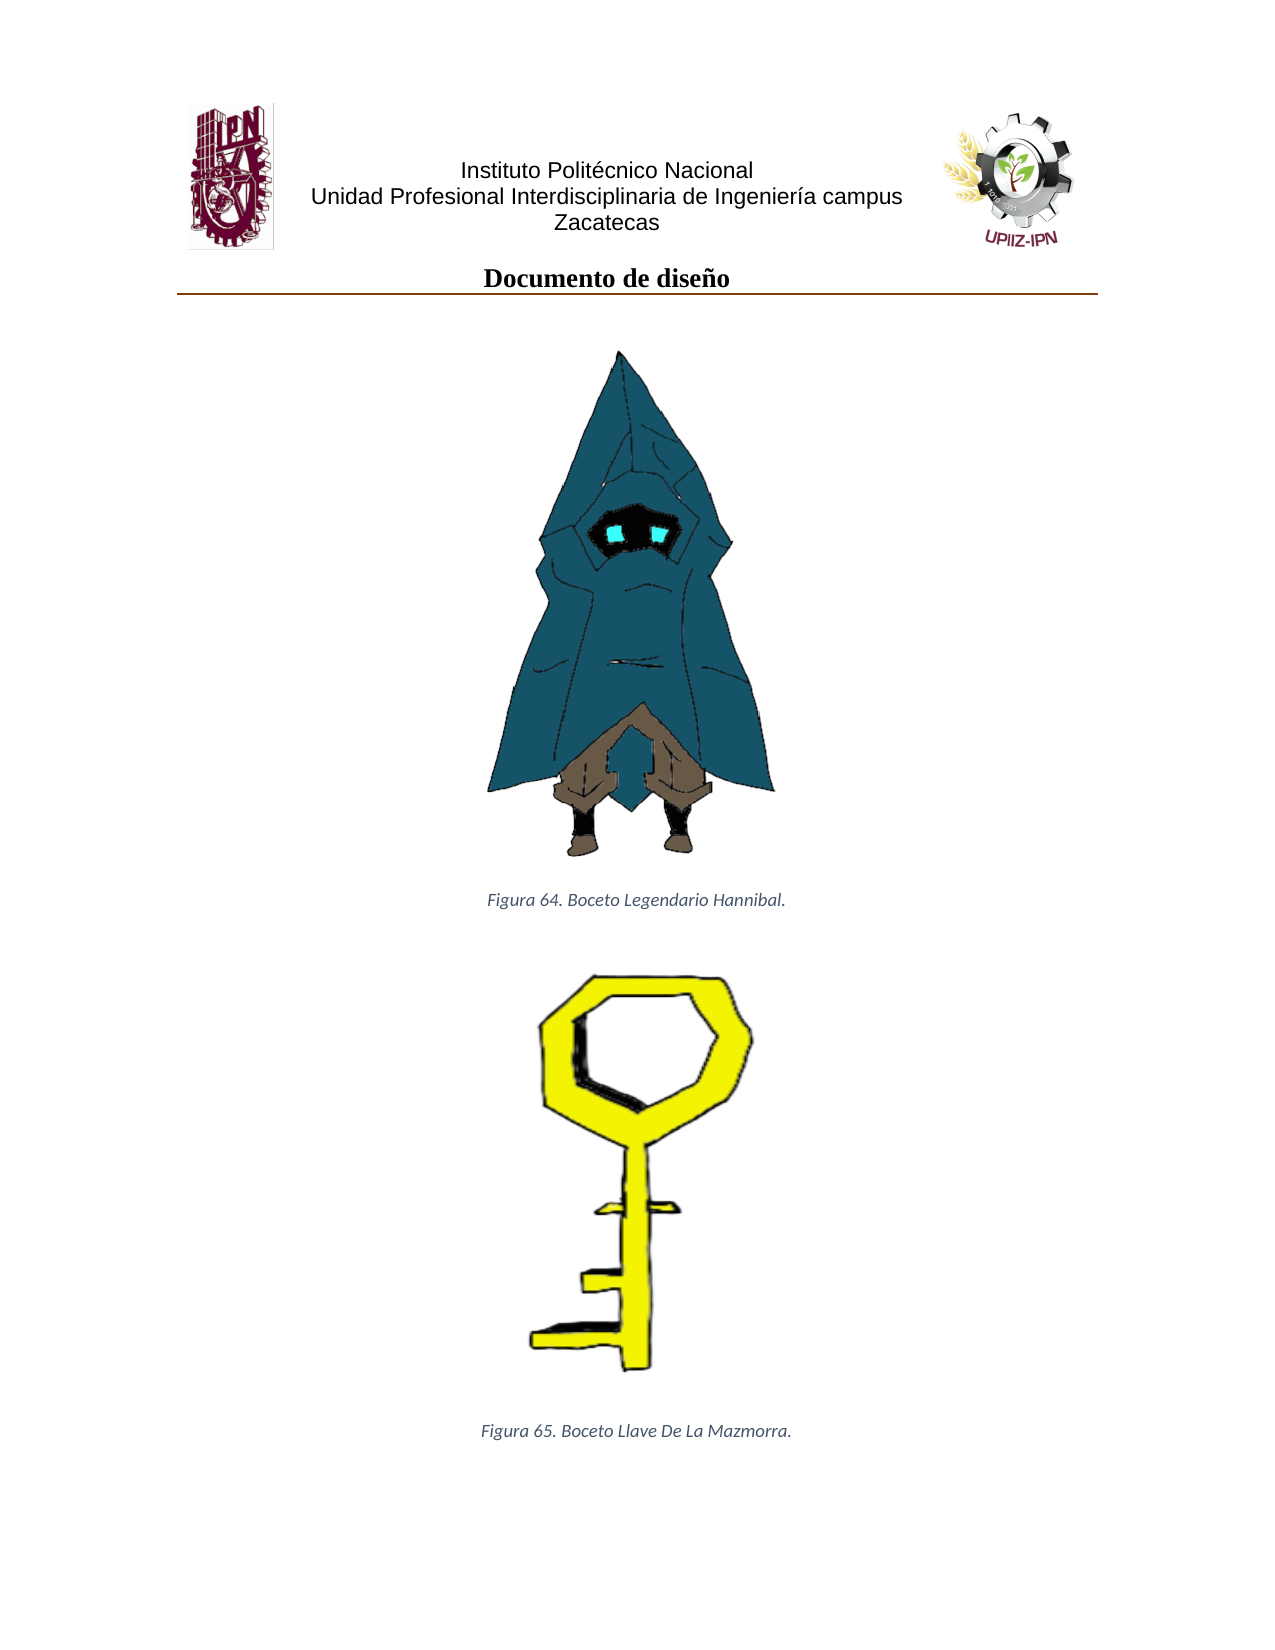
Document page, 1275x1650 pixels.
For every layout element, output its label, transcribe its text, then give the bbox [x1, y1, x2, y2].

picture [188, 103, 274, 250]
picture [436, 932, 839, 1419]
text Figura 64. Boceto Legendario Hannibal. [177, 889, 1098, 912]
picture [466, 321, 809, 889]
picture [936, 103, 1083, 253]
text Figura 65. Boceto Llave De La Mazmorra. [177, 1419, 1098, 1442]
